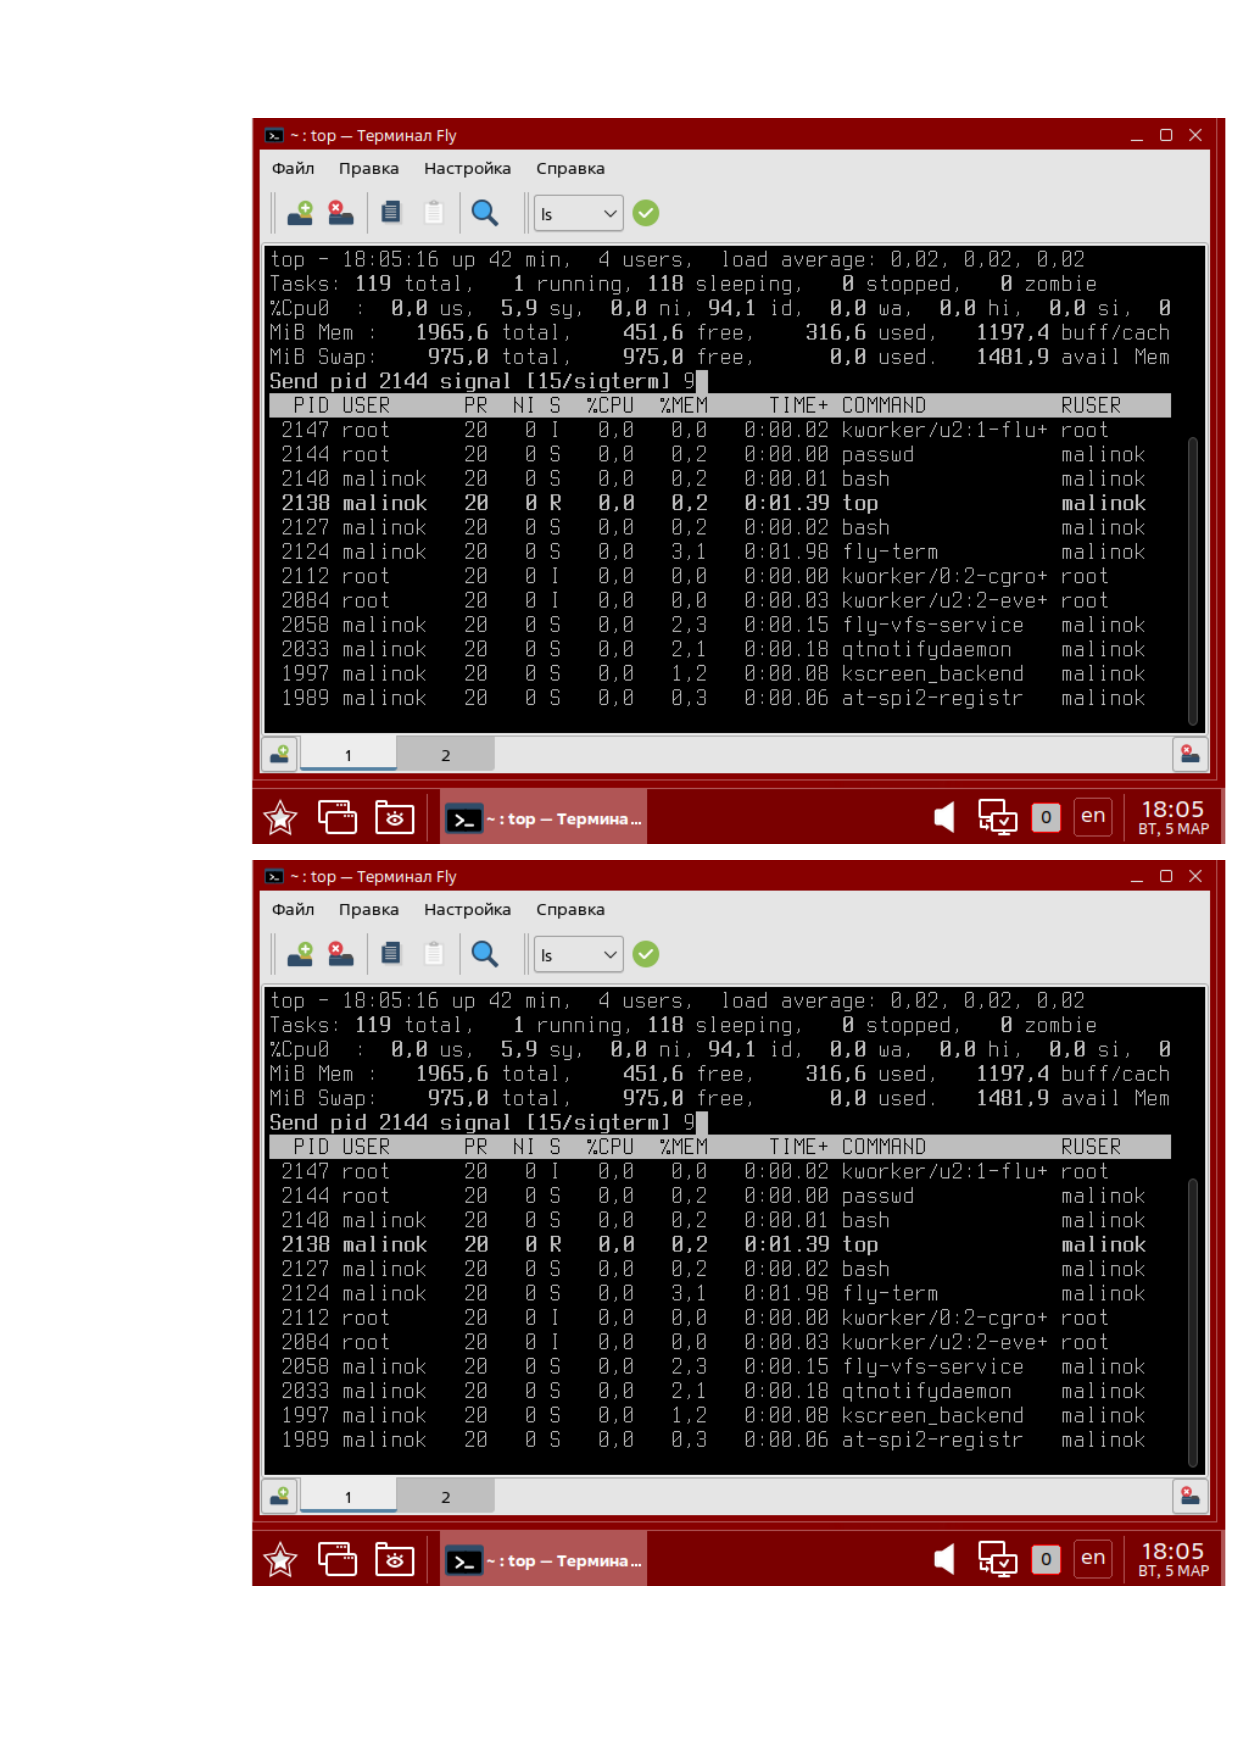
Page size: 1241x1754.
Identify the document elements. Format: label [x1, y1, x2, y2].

picture [251, 860, 1226, 1586]
picture [251, 118, 1226, 844]
